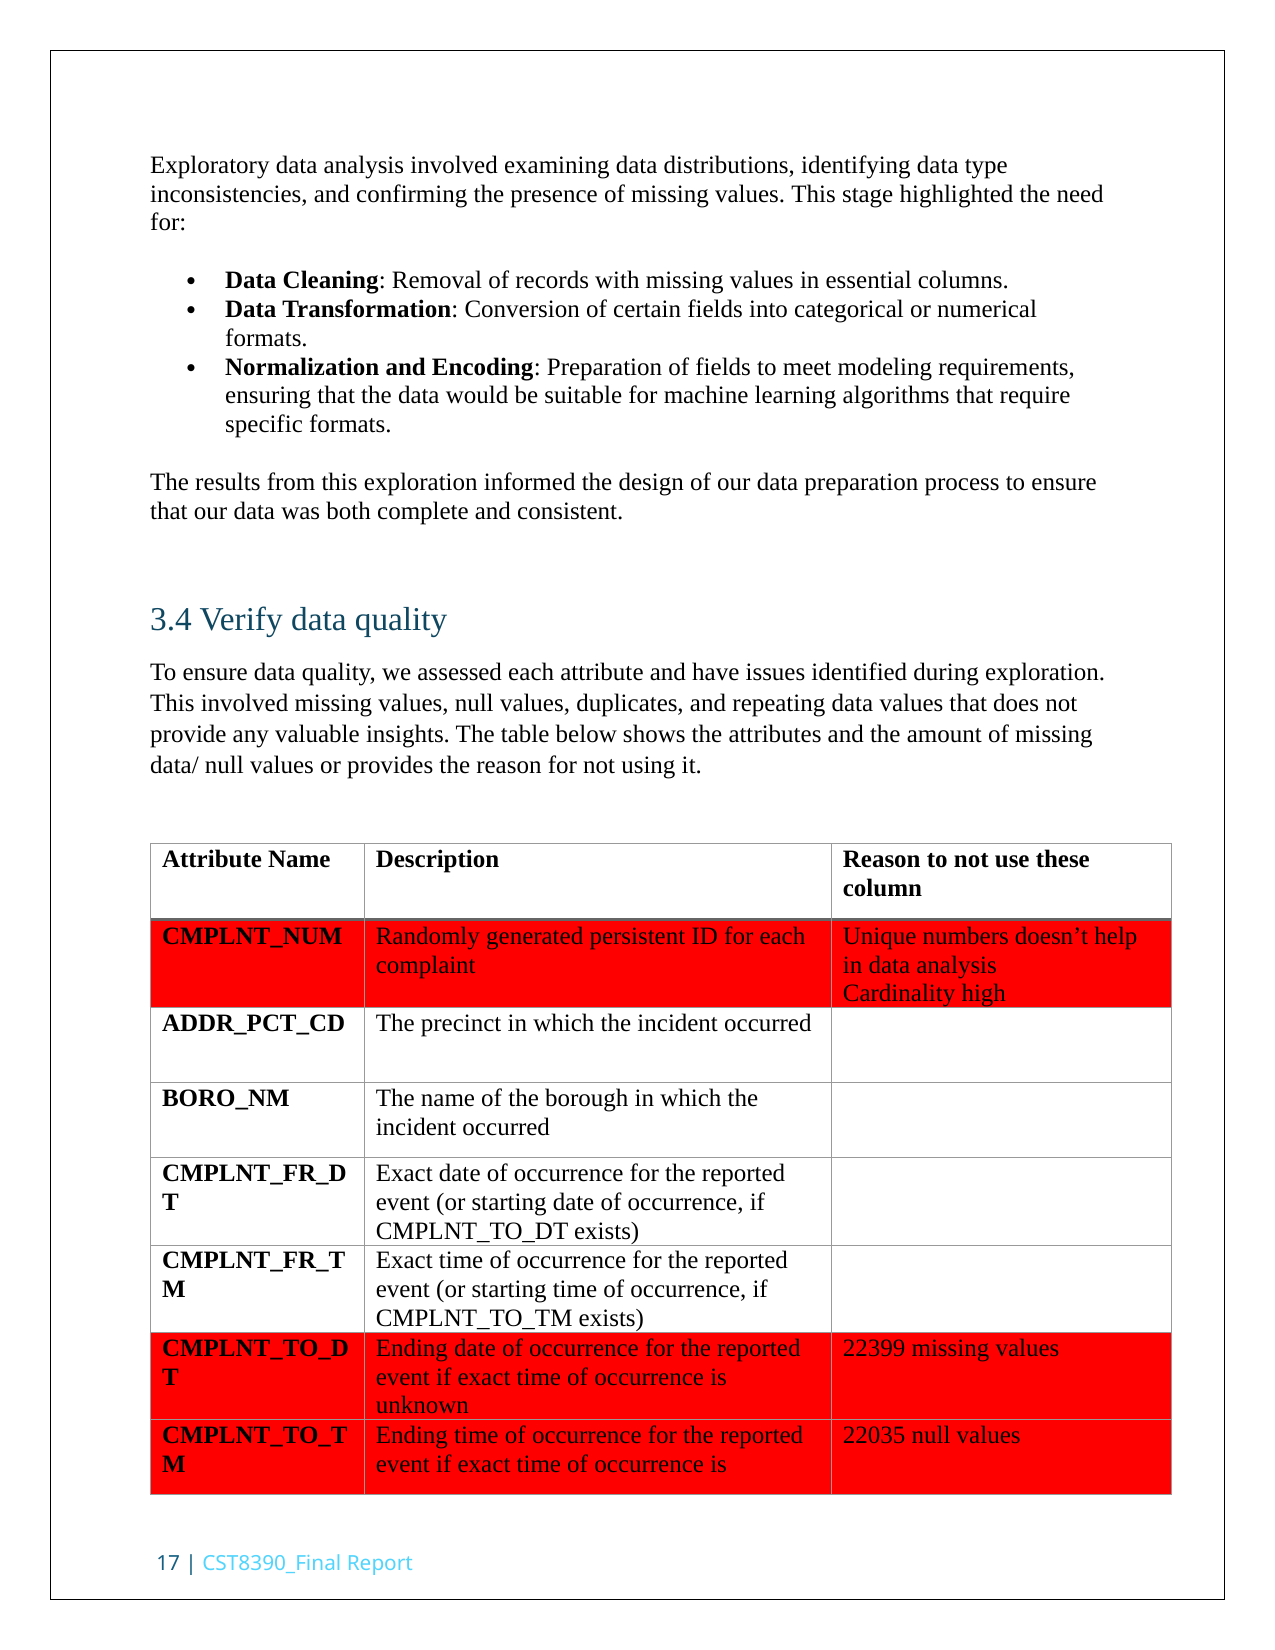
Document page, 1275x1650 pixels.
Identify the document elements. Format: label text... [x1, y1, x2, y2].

table_cell CMPLNT_TO_DT [151, 1333, 364, 1419]
list Data Cleaning: Removal of records with missing values in essential columns. [187, 265, 1125, 294]
table_cell BORO_NM [151, 1083, 364, 1157]
table_header Description [365, 844, 831, 918]
list Data Transformation: Conversion of certain fields into categorical or numerical formats. [187, 294, 1125, 352]
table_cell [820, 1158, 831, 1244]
text To ensure data quality, we assessed each attribute and have issues identified during exploration. This involved missing values, null values, duplicates, and repeating data values that does not provide any valuable insights. The table below shows the attributes and the amount of missing data/ null values or provides the reason for not using it. [150, 657, 1125, 779]
table_cell ADDR_PCT_CD [151, 1008, 364, 1082]
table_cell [365, 1420, 831, 1494]
table_cell 22035 null values [832, 1420, 1171, 1494]
table_cell CMPLNT_TO_TM [151, 1420, 364, 1494]
table_cell [832, 1158, 1171, 1244]
table_cell The name of the borough in which the incident occurred [365, 1083, 831, 1157]
table_cell [832, 1246, 1171, 1332]
table_cell 22399 missing values [832, 1333, 1171, 1419]
text 3.4 Verify data quality [150, 599, 1125, 637]
text The results from this exploration informed the design of our data preparation process to ensure that our data was both complete and consistent. [150, 467, 1125, 524]
table_cell CMPLNT_NUM [151, 921, 364, 1007]
text Exploratory data analysis involved examining data distributions, identifying data type inconsistencies, and confirming the presence of missing values. This stage highlighted the need for: [150, 150, 1125, 236]
table_header Attribute Name [151, 844, 364, 918]
table_header Reason to not use these column [832, 844, 1171, 918]
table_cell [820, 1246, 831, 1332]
table_cell CMPLNT_FR_TM [151, 1246, 364, 1332]
table_cell The precinct in which the incident occurred [365, 1008, 831, 1082]
table_cell [832, 1008, 1171, 1082]
table_cell Unique numbers doesn’t help in data analysis Cardinality high [832, 921, 1171, 1007]
table_cell [832, 1083, 1171, 1157]
table_cell Randomly generated persistent ID for each complaint [365, 921, 831, 1007]
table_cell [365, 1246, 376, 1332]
table_cell Ending date of occurrence for the reported event if exact time of occurrence is unknown [365, 1333, 831, 1419]
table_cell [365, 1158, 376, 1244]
list Normalization and Encoding: Preparation of fields to meet modeling requirements, ensuring that the data would be suitable for machine learning algorithms that require specific formats. [187, 352, 1125, 438]
table_cell CMPLNT_FR_DT [151, 1158, 364, 1244]
